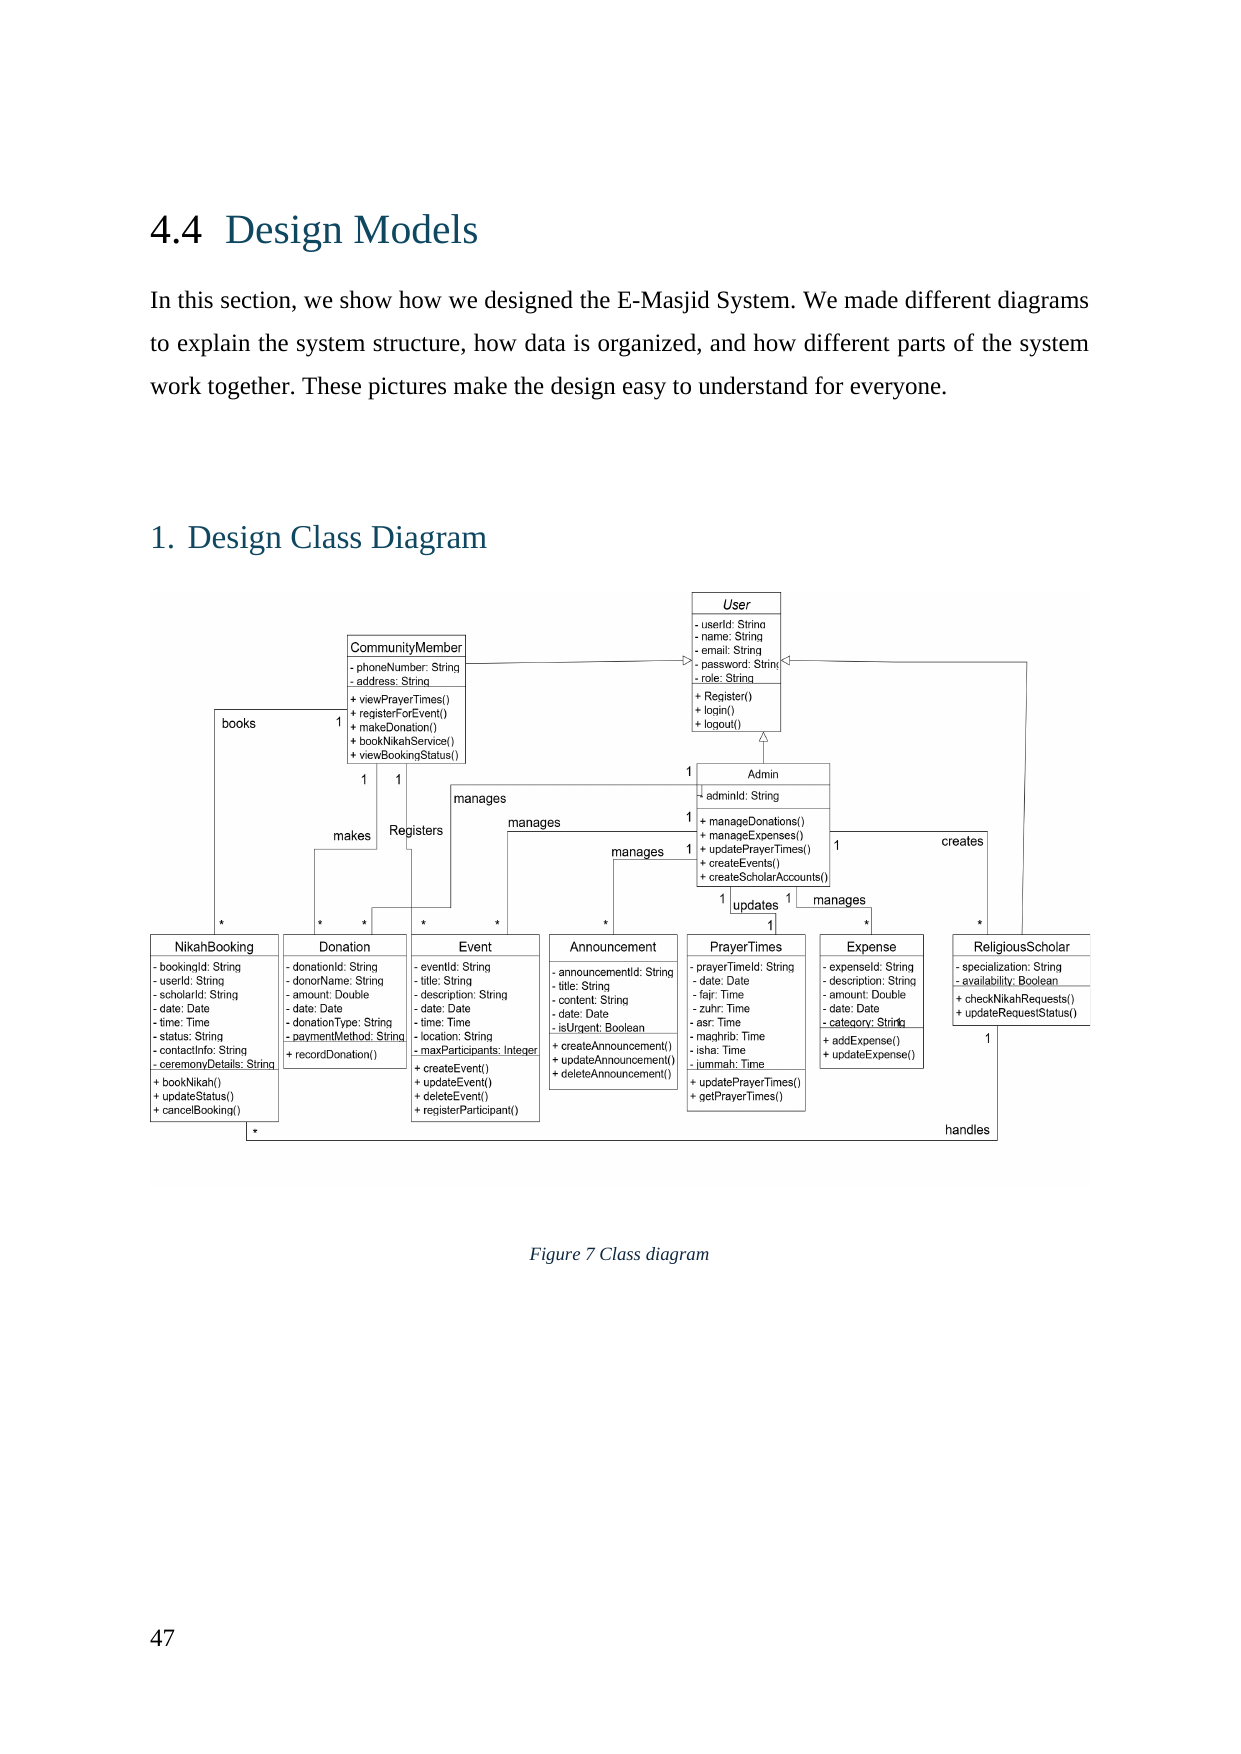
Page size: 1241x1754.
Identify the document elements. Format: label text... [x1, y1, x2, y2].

text In this section, we show how we designed the E-Masjid System. We made different diagrams to explain the system structure, how data is organized, and how different parts of the system work together. These pictures make the design easy to understand for everyone. [150, 285, 1090, 400]
text Figure 7 Class diagram [150, 1243, 1090, 1264]
picture [150, 592, 1091, 1186]
subtitle Design Models [150, 205, 1090, 253]
subtitle Design Class Diagram [150, 517, 1090, 556]
